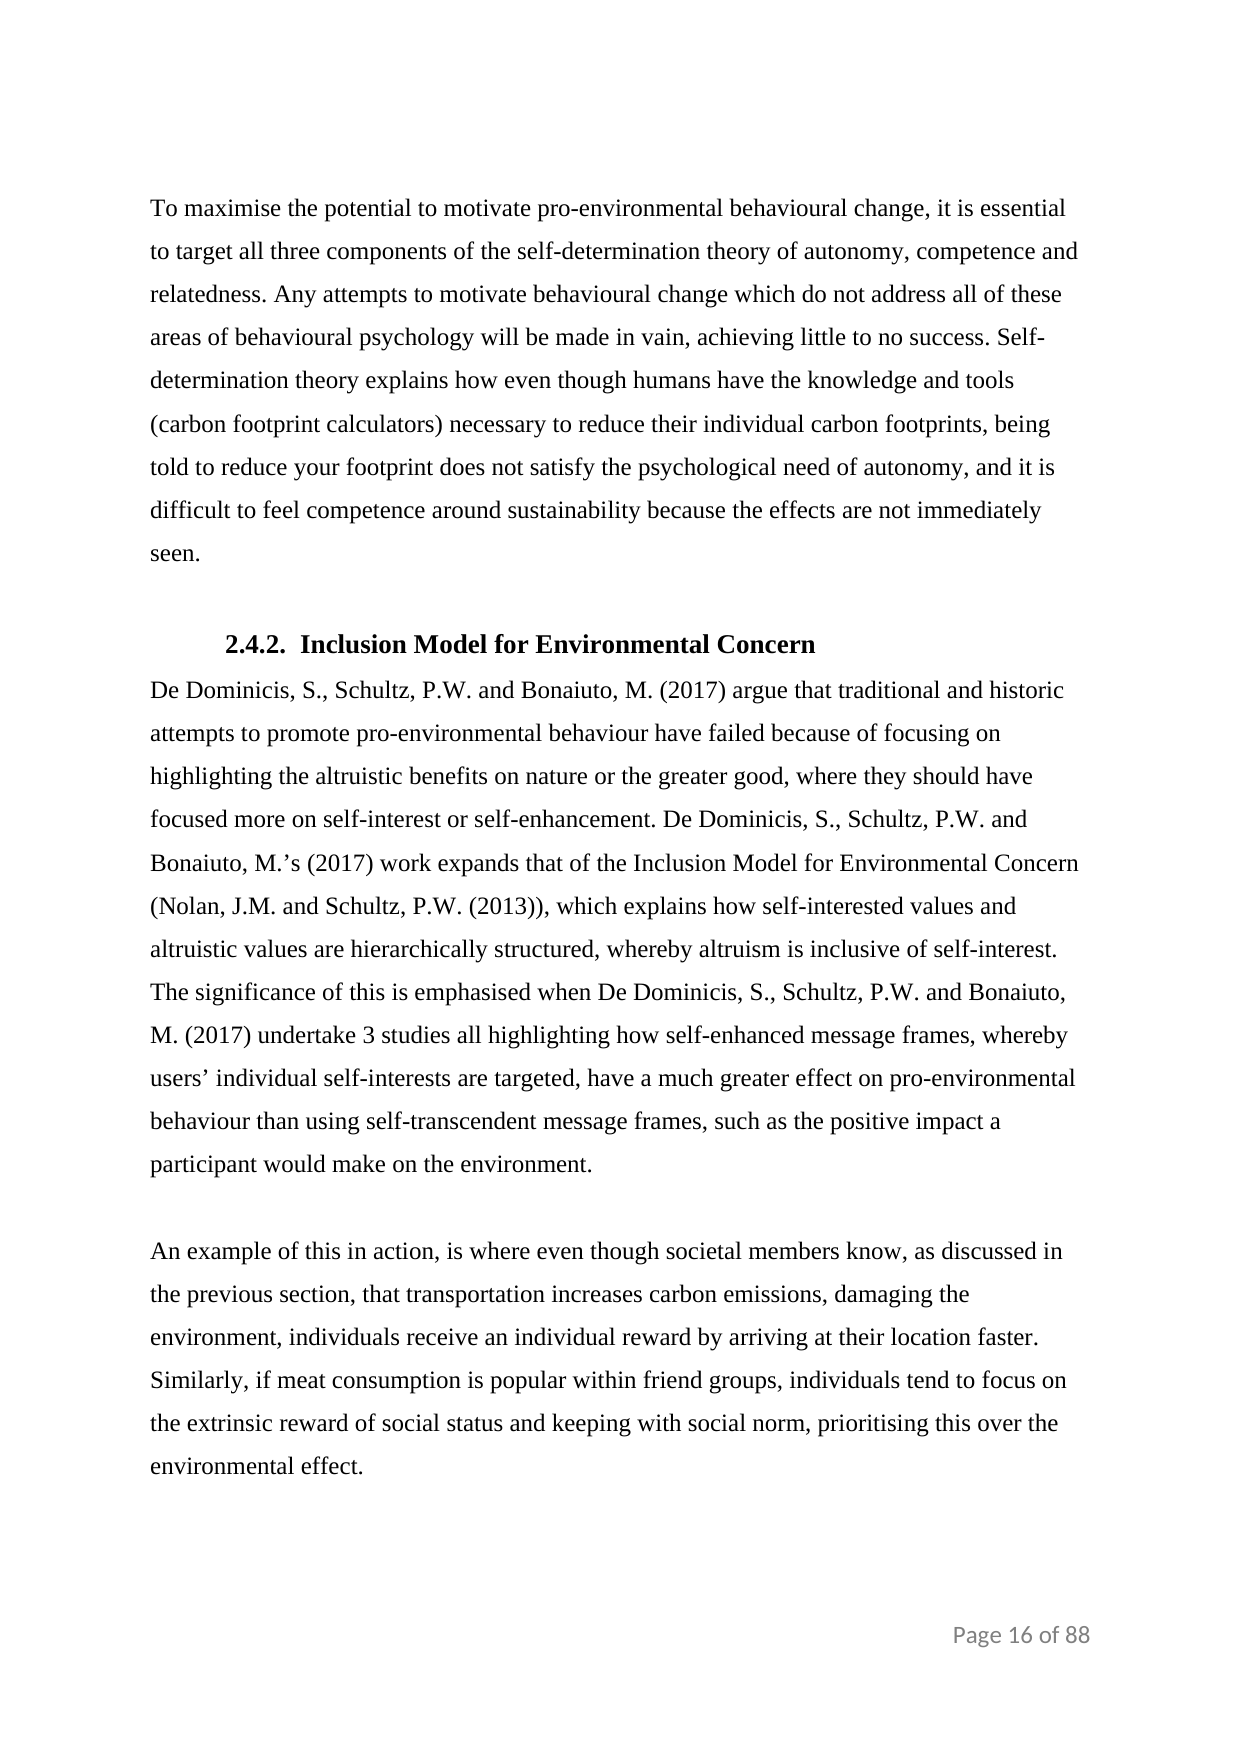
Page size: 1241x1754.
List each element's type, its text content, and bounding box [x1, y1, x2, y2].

subtitle Inclusion Model for Environmental Concern [209, 628, 1090, 660]
text An example of this in action, is where even though societal members know, as discussed in the previous section, that transportation increases carbon emissions, damaging the environment, individuals receive an individual reward by arriving at their location faster. Similarly, if meat consumption is popular within friend groups, individuals tend to focus on the extrinsic reward of social status and keeping with social norm, prioritising this over the environmental effect. [150, 1236, 1090, 1480]
text De Dominicis, S., Schultz, P.W. and Bonaiuto, M. (2017) argue that traditional and historic attempts to promote pro-environmental behaviour have failed because of focusing on highlighting the altruistic benefits on nature or the greater good, where they should have focused more on self-interest or self-enhancement. De Dominicis, S., Schultz, P.W. and Bonaiuto, M.’s (2017) work expands that of the Inclusion Model for Environmental Concern (Nolan, J.M. and Schultz, P.W. (2013)), which explains how self-interested values and altruistic values are hierarchically structured, whereby altruism is inclusive of self-interest. The significance of this is emphasised when De Dominicis, S., Schultz, P.W. and Bonaiuto, M. (2017) undertake 3 studies all highlighting how self-enhanced message frames, whereby users’ individual self-interests are targeted, have a much greater effect on pro-environmental behaviour than using self-transcendent message frames, such as the positive impact a participant would make on the environment. [150, 675, 1090, 1178]
text To maximise the potential to motivate pro-environmental behavioural change, it is essential to target all three components of the self-determination theory of autonomy, competence and relatedness. Any attempts to motivate behavioural change which do not address all of these areas of behavioural psychology will be made in vain, achieving little to no success. Self-determination theory explains how even though humans have the knowledge and tools (carbon footprint calculators) necessary to reduce their individual carbon footprints, being told to reduce your footprint does not satisfy the psychological need of autonomy, and it is difficult to feel competence around sustainability because the effects are not immediately seen. [150, 193, 1090, 567]
